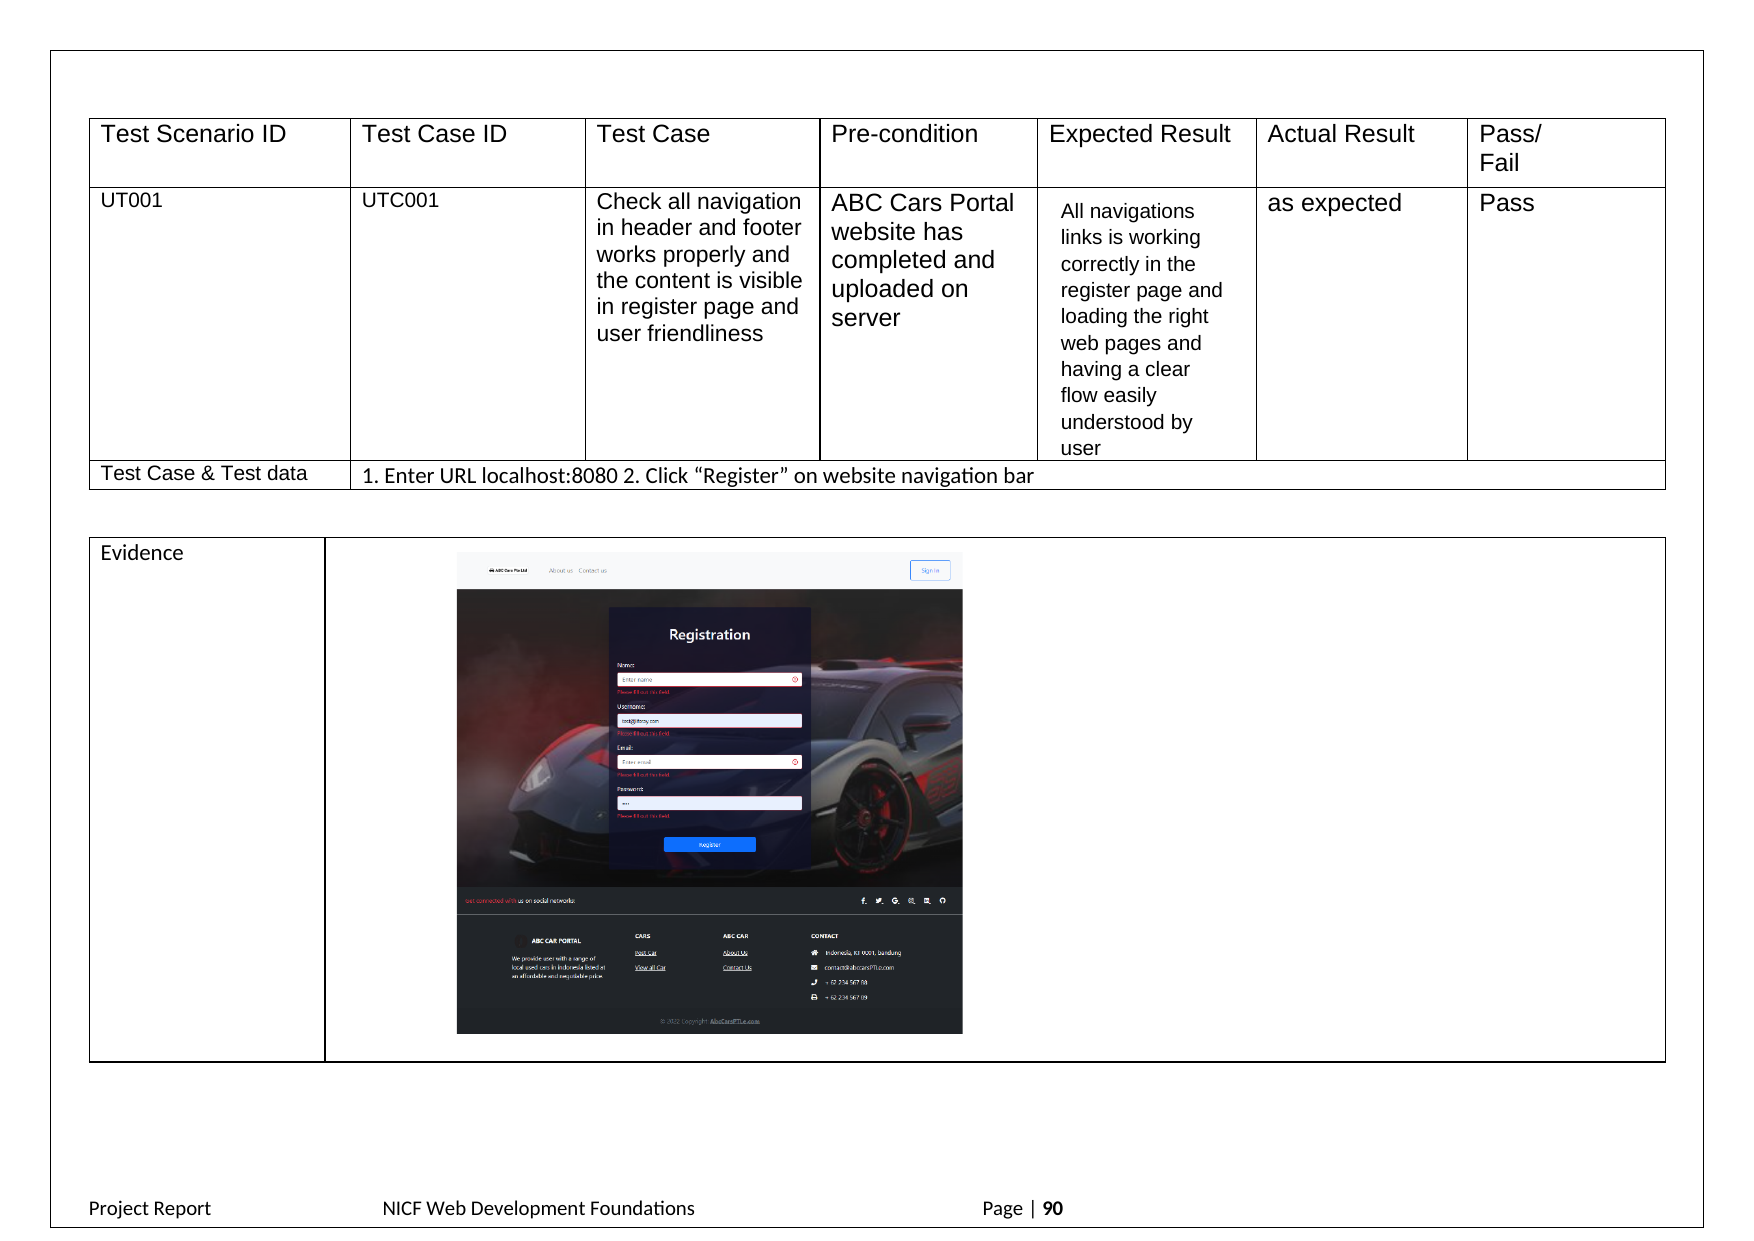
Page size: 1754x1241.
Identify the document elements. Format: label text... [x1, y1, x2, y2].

table_header Pre-condition [821, 119, 1037, 187]
table_cell Test Case & Test data [90, 461, 350, 489]
table_header [326, 538, 1665, 1061]
table_cell as expected [1257, 188, 1467, 460]
table_cell UTC001 [351, 188, 585, 460]
table_cell ABC Cars Portal website has completed and uploaded on server [821, 188, 1037, 460]
table_cell 1. Enter URL localhost:8080 2. Click “Register” on website navigation bar [351, 461, 1665, 489]
table_header Actual Result [1257, 119, 1467, 187]
table_header Evidence [90, 538, 324, 1061]
table_cell All navigations links is working correctly in the register page and loading the right web pages and having a clear flow easily understood by user [1038, 188, 1256, 460]
table_cell UT001 [90, 188, 350, 460]
table_header Test Case ID [351, 119, 585, 187]
table_header Test Case [586, 119, 819, 187]
table_header Test Scenario ID [90, 119, 350, 187]
table_cell Pass [1468, 188, 1665, 460]
table_header Pass/ Fail [1468, 119, 1665, 187]
picture [456, 552, 963, 1034]
table_cell Check all navigation in header and footer works properly and the content is visible in register page and user friendliness [586, 188, 819, 460]
table_header Expected Result [1038, 119, 1256, 187]
